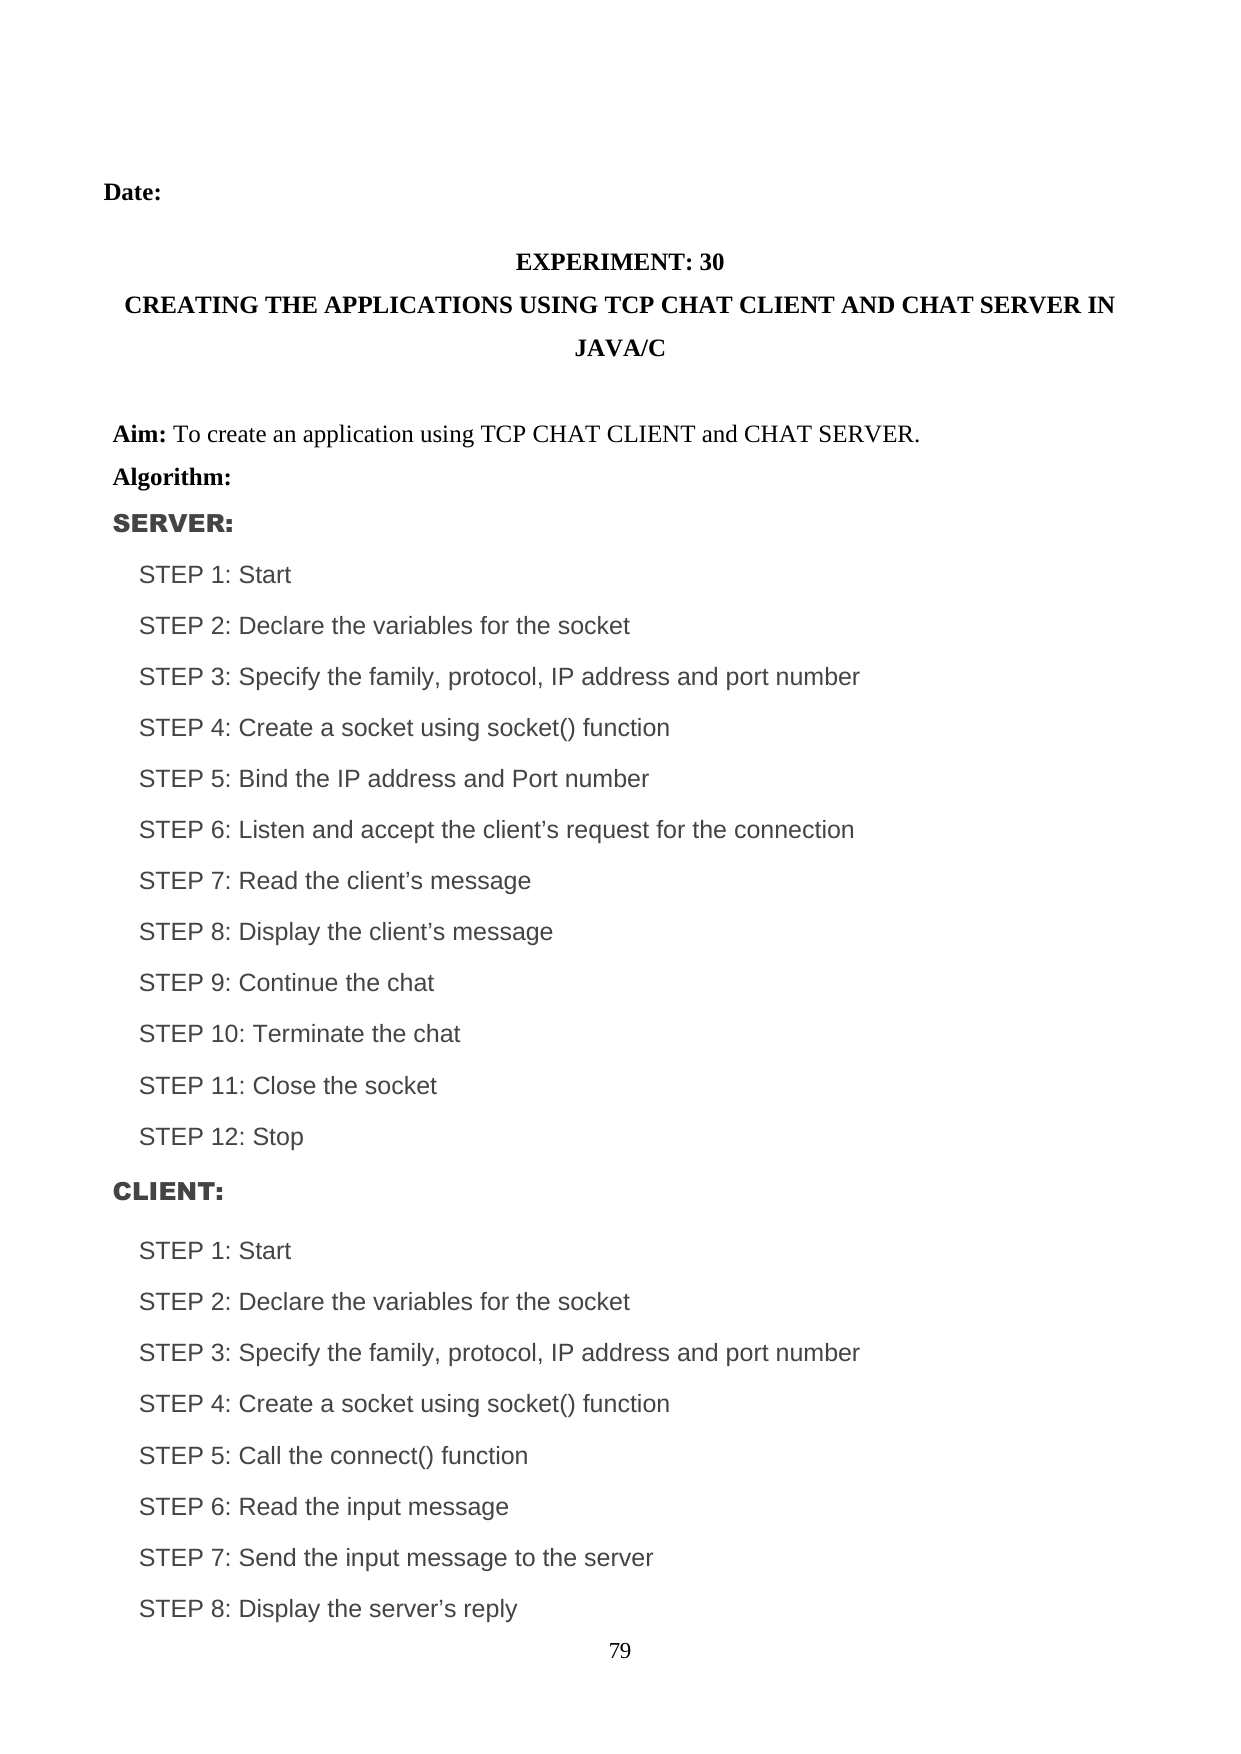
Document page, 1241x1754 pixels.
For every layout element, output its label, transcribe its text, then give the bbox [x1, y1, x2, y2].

text SERVER: [112, 505, 1137, 540]
text STEP 3: Specify the family, protocol, IP address and port number STEP 4: Create a socket using socket() function [138, 1338, 904, 1418]
text CLIENT: [112, 1173, 1137, 1208]
text STEP 5: Bind the IP address and Port number [138, 764, 1137, 793]
text STEP 5: Call the connect() function STEP 6: Read the input message [138, 1441, 594, 1520]
text STEP 2: Declare the variables for the socket [138, 611, 1137, 640]
text STEP 8: Display the server’s reply [138, 1594, 1137, 1622]
text STEP 6: Listen and accept the client’s request for the connection STEP 7: Read the client’s message [138, 815, 904, 895]
text STEP 3: Specify the family, protocol, IP address and port number STEP 4: Create a socket using socket() function [138, 662, 904, 742]
text STEP 2: Declare the variables for the socket [138, 1287, 1137, 1316]
text Aim: To create an application using TCP CHAT CLIENT and CHAT SERVER. [112, 419, 1137, 448]
text STEP 1: Start [138, 560, 1137, 589]
text STEP 8: Display the client’s message [138, 917, 1137, 946]
text CREATING THE APPLICATIONS USING TCP CHAT CLIENT AND CHAT SERVER IN JAVA/C [124, 290, 1116, 362]
text STEP 1: Start [138, 1236, 1137, 1265]
text Algorithm: [112, 462, 1137, 491]
text Date: [103, 177, 1137, 205]
text STEP 9: Continue the chat STEP 10: Terminate the chat STEP 11: Close the socket STEP 12: Stop [138, 968, 494, 1151]
text EXPERIMENT: 30 [103, 247, 1137, 275]
text STEP 7: Send the input message to the server [138, 1542, 1137, 1571]
